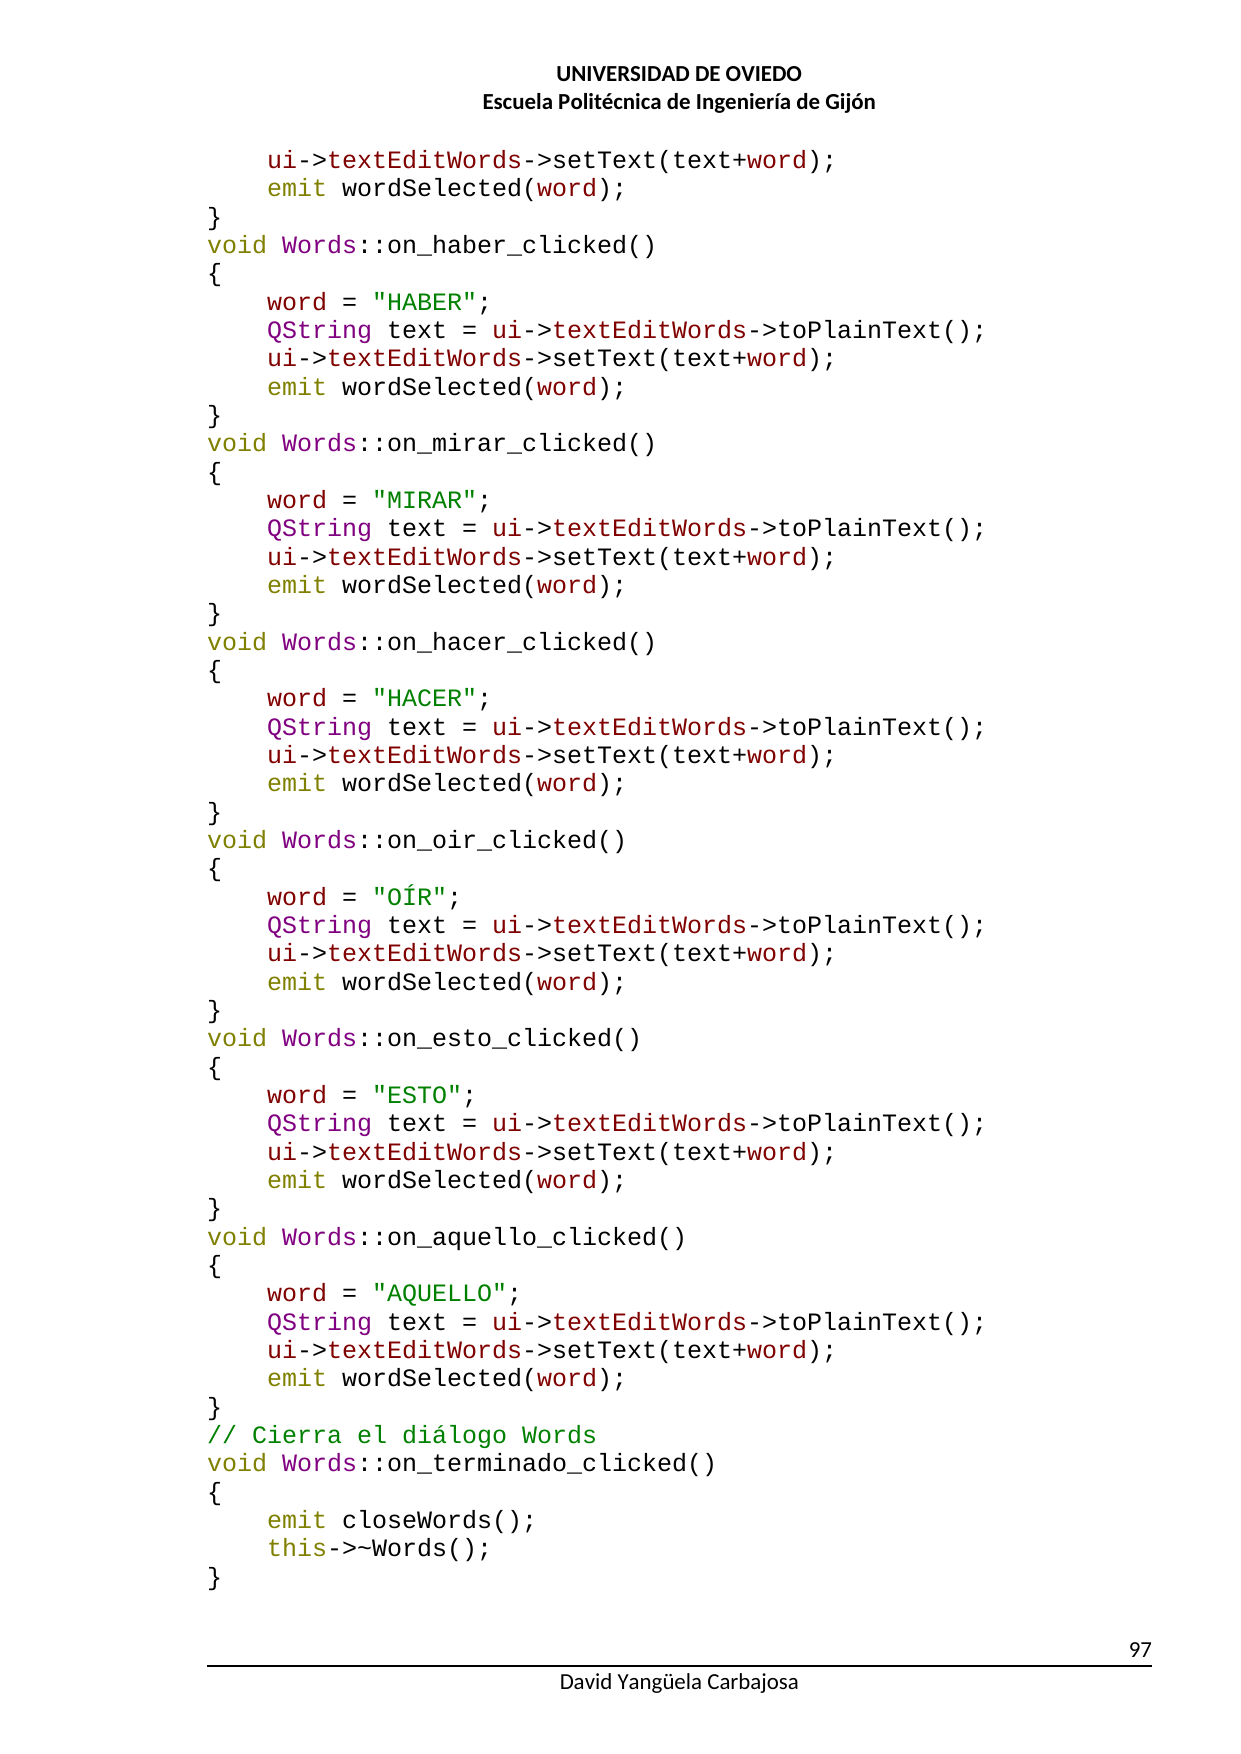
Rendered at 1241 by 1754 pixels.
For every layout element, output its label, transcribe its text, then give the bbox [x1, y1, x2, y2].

text ui->textEditWords->setText(text+word); [207, 544, 1152, 573]
text } [207, 601, 1152, 629]
text void Words::on_haber_clicked() [207, 233, 1152, 261]
text } [207, 1196, 1152, 1224]
text emit wordSelected(word); [207, 969, 1152, 998]
text word = "ESTO"; [207, 1083, 1152, 1111]
text void Words::on_esto_clicked() [207, 1026, 1152, 1054]
text { [207, 1054, 1152, 1083]
text ui->textEditWords->setText(text+word); [207, 148, 1152, 176]
text { [207, 1479, 1152, 1508]
text } [207, 204, 1152, 233]
text QString text = ui->textEditWords->toPlainText(); [207, 1309, 1152, 1338]
text } [207, 1564, 1152, 1593]
text void Words::on_hacer_clicked() [207, 629, 1152, 658]
text } [207, 403, 1152, 431]
text emit wordSelected(word); [207, 771, 1152, 799]
text void Words::on_mirar_clicked() [207, 431, 1152, 459]
text QString text = ui->textEditWords->toPlainText(); [207, 516, 1152, 544]
text emit wordSelected(word); [207, 1168, 1152, 1196]
text emit wordSelected(word); [207, 176, 1152, 204]
text word = "AQUELLO"; [207, 1281, 1152, 1309]
text word = "HACER"; [207, 686, 1152, 714]
text emit wordSelected(word); [207, 573, 1152, 601]
text { [207, 856, 1152, 884]
text emit wordSelected(word); [207, 374, 1152, 403]
text ui->textEditWords->setText(text+word); [207, 346, 1152, 374]
text { [207, 261, 1152, 289]
text { [207, 459, 1152, 488]
text void Words::on_aquello_clicked() [207, 1224, 1152, 1253]
text ui->textEditWords->setText(text+word); [207, 1139, 1152, 1168]
text void Words::on_oir_clicked() [207, 828, 1152, 856]
text word = "OÍR"; [207, 884, 1152, 913]
text // Cierra el diálogo Words [207, 1423, 1152, 1451]
text void Words::on_terminado_clicked() [207, 1451, 1152, 1479]
text { [207, 658, 1152, 686]
text QString text = ui->textEditWords->toPlainText(); [207, 714, 1152, 743]
text emit wordSelected(word); [207, 1366, 1152, 1394]
text word = "HABER"; [207, 289, 1152, 318]
text ui->textEditWords->setText(text+word); [207, 1338, 1152, 1366]
text { [207, 1253, 1152, 1281]
text ui->textEditWords->setText(text+word); [207, 743, 1152, 771]
text QString text = ui->textEditWords->toPlainText(); [207, 913, 1152, 941]
text } [207, 998, 1152, 1026]
text } [207, 1394, 1152, 1423]
text this->~Words(); [207, 1536, 1152, 1564]
text QString text = ui->textEditWords->toPlainText(); [207, 1111, 1152, 1139]
text word = "MIRAR"; [207, 488, 1152, 516]
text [207, 318, 1152, 346]
text emit closeWords(); [207, 1508, 1152, 1536]
text ui->textEditWords->setText(text+word); [207, 941, 1152, 969]
text } [207, 799, 1152, 828]
